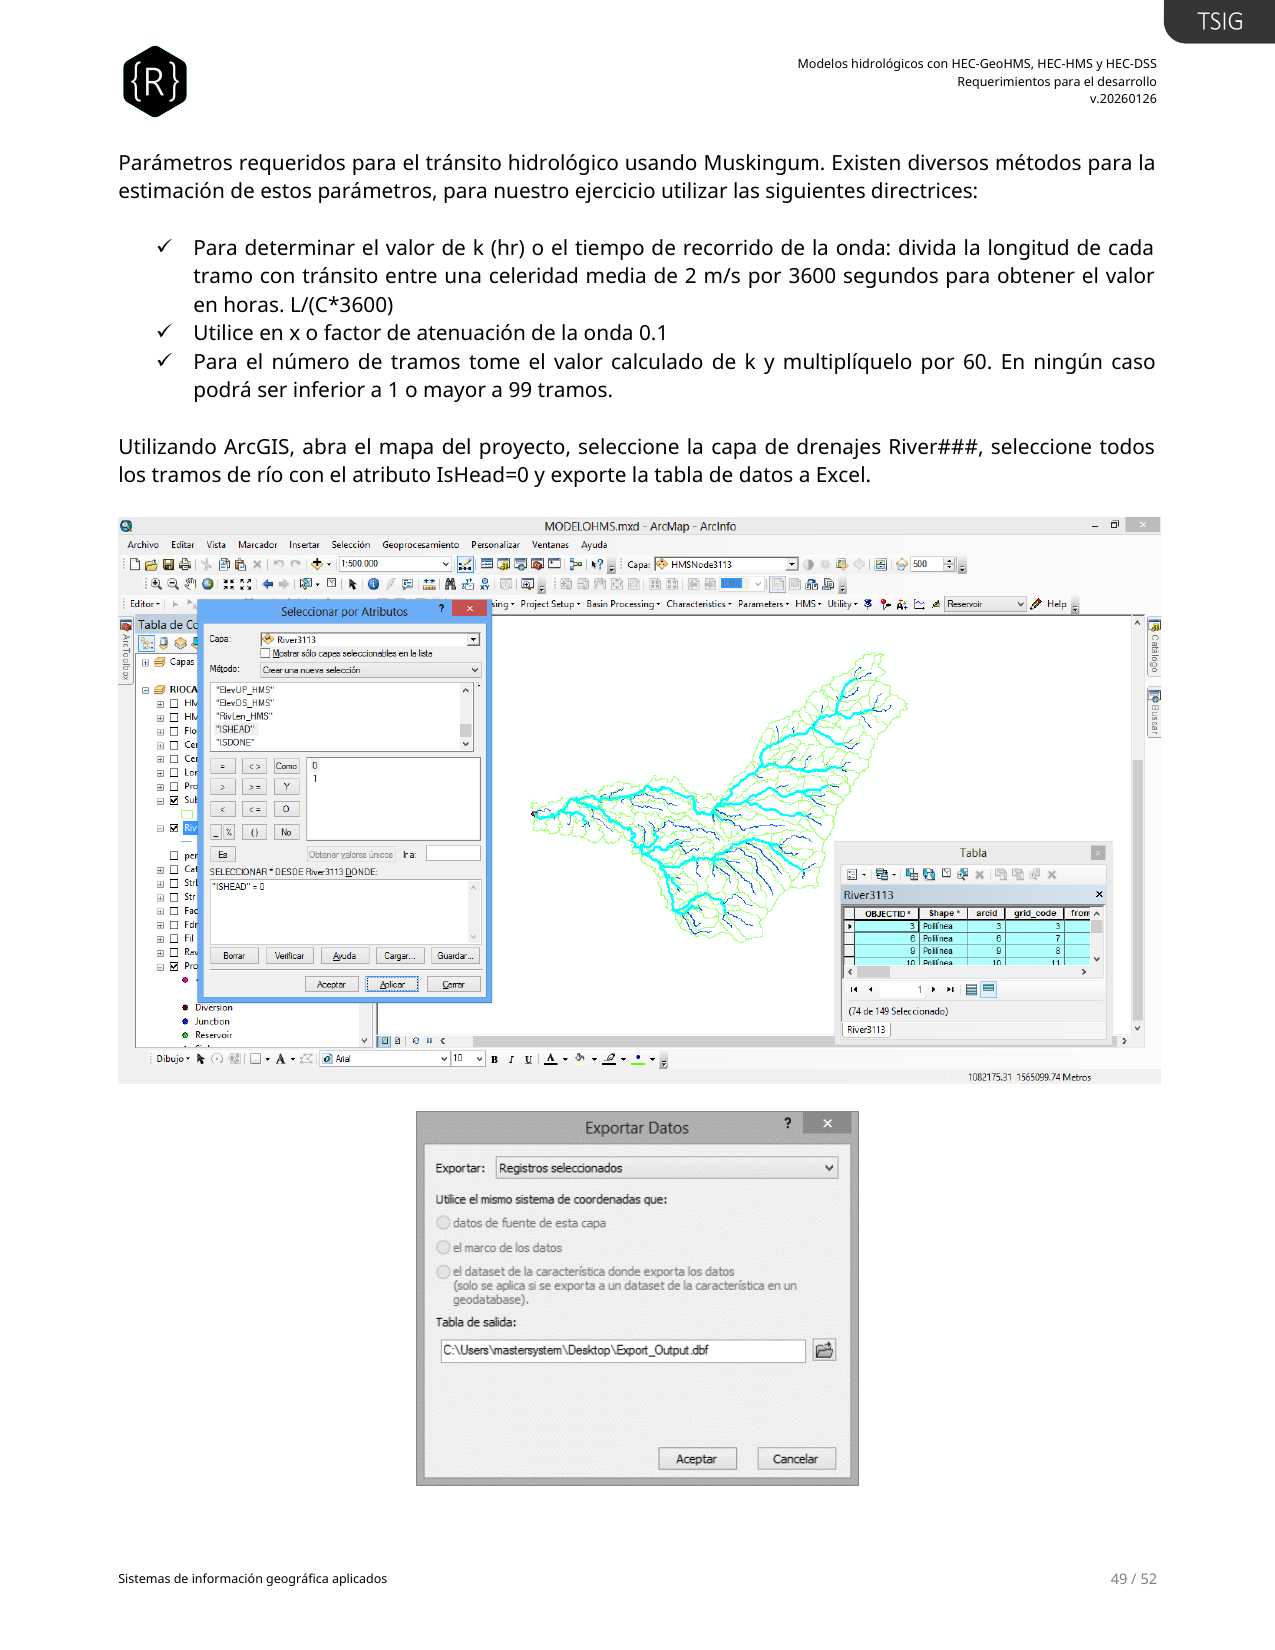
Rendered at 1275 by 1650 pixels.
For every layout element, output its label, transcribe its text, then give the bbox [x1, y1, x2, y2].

list Para determinar el valor de k (hr) o el tiempo de recorrido de la onda: divida la longitud de cada tramo con tránsito entre una celeridad media de 2 m/s por 3600 segundos para obtener el valor en horas. L/(C*3600) [156, 233, 1157, 318]
picture [118, 44, 192, 119]
picture [416, 1111, 859, 1486]
list Para el número de tramos tome el valor calculado de k y multiplíquelo por 60. En ningún caso podrá ser inferior a 1 o mayor a 99 tramos. [156, 347, 1157, 404]
picture [118, 517, 1162, 1084]
text Parámetros requeridos para el tránsito hidrológico usando Muskingum. Existen diversos métodos para la estimación de estos parámetros, para nuestro ejercicio utilizar las siguientes directrices: [118, 148, 1157, 204]
picture [1163, 0, 1275, 44]
list Utilice en x o factor de atenuación de la onda 0.1 [156, 318, 1157, 347]
text Utilizando ArcGIS, abra el mapa del proyecto, seleccione la capa de drenajes River###, seleccione todos los tramos de río con el atributo IsHead=0 y exporte la tabla de datos a Excel. [118, 432, 1157, 489]
